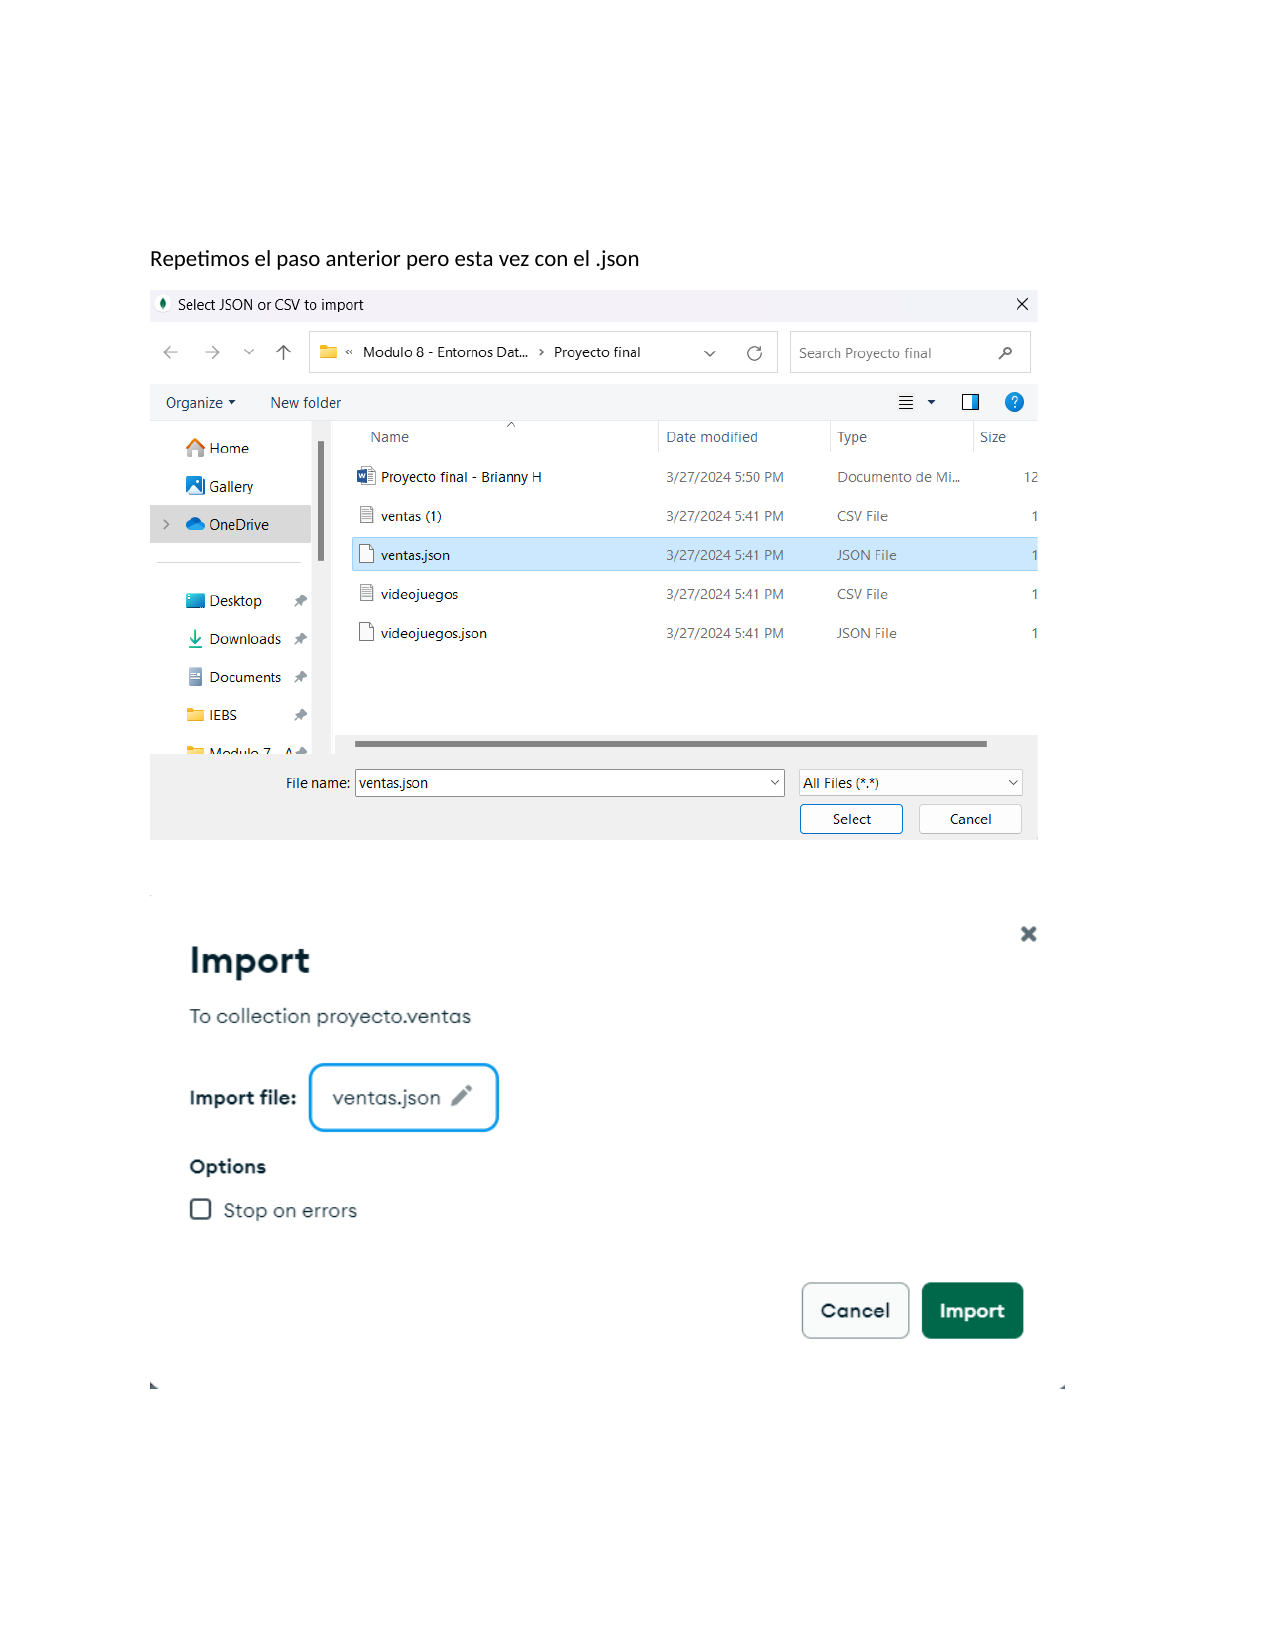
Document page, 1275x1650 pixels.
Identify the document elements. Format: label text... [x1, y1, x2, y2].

picture [150, 895, 1065, 1389]
picture [150, 290, 1038, 840]
text Repetimos el paso anterior pero esta vez con el .json [150, 244, 1125, 272]
